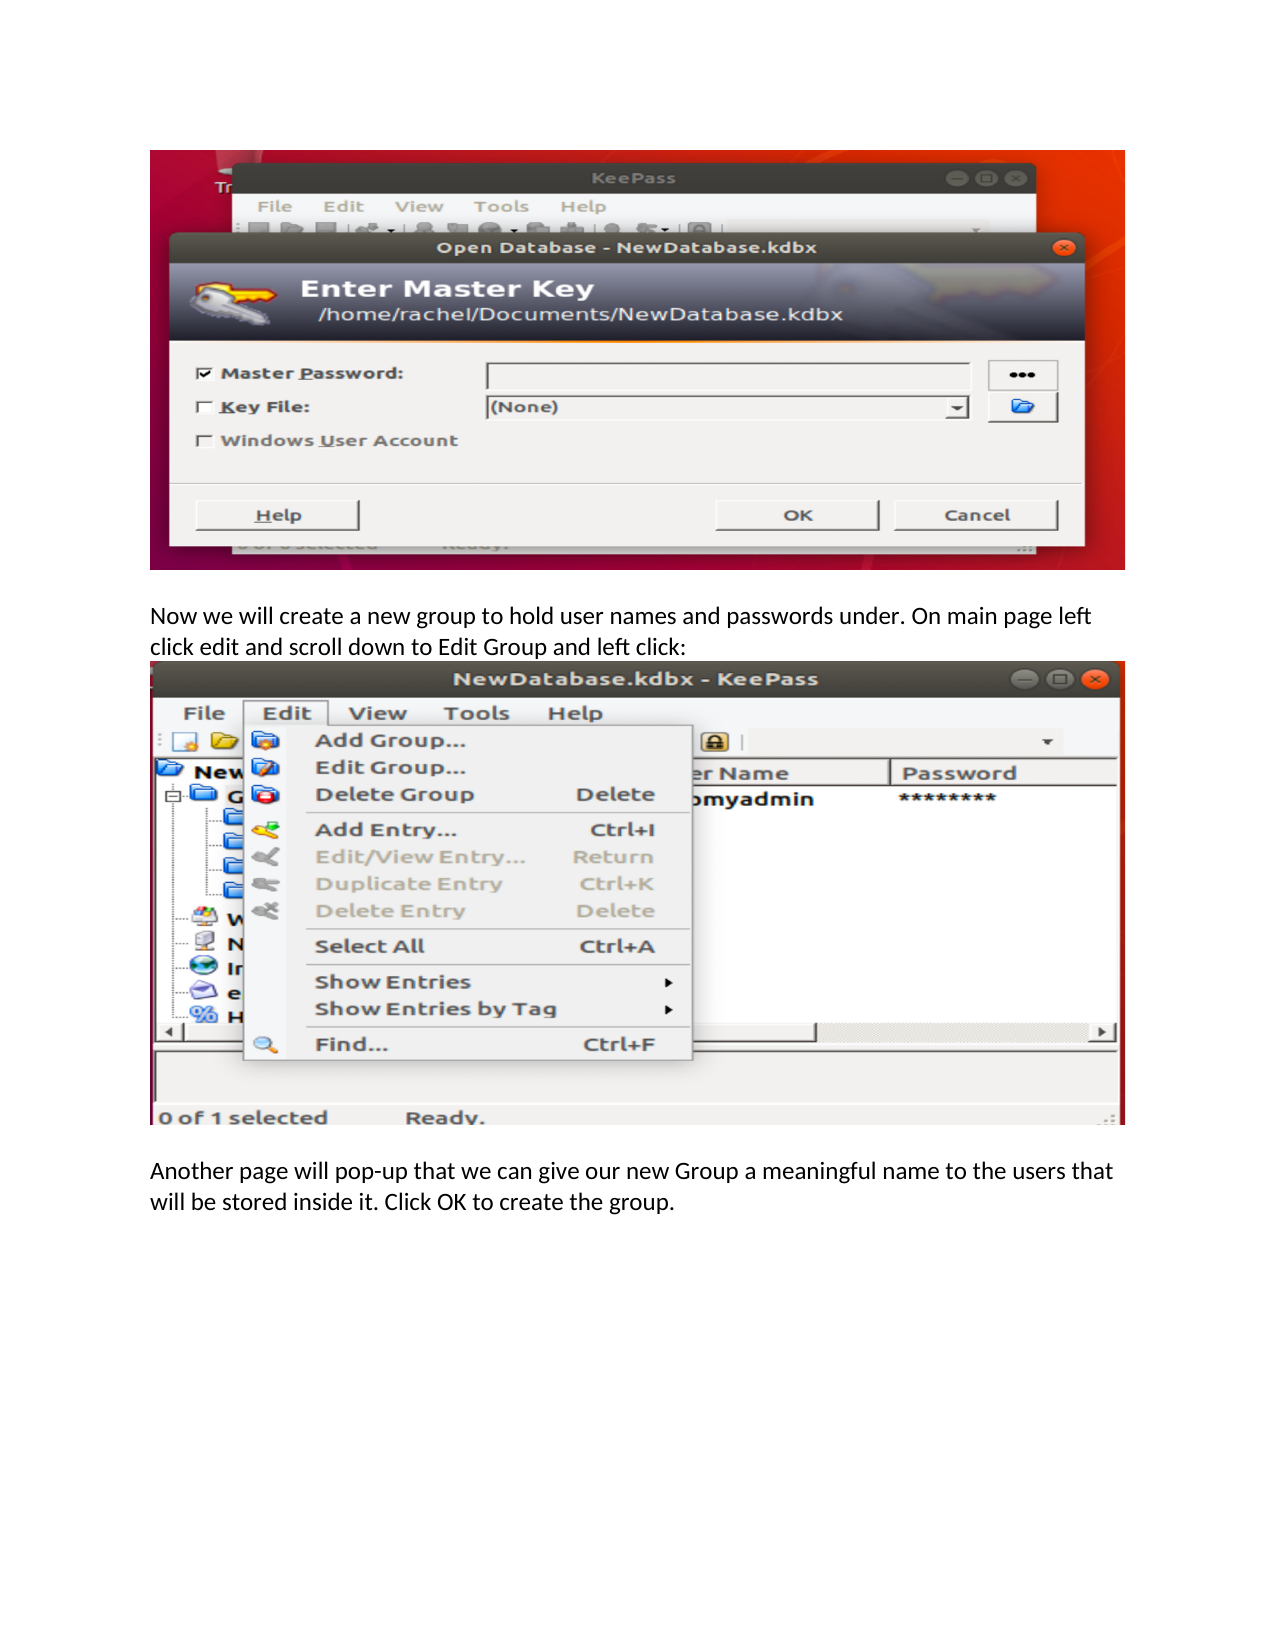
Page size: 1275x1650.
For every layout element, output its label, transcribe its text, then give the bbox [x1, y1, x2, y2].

text Now we will create a new group to hold user names and passwords under. On main page left click edit and scroll down to Edit Group and left click: [150, 600, 1125, 661]
picture [150, 661, 1125, 1125]
text Another page will pop-up that we can give our new Group a meaningful name to the users that will be stored inside it. Click OK to create the group. [150, 1155, 1125, 1216]
picture [150, 150, 1125, 570]
